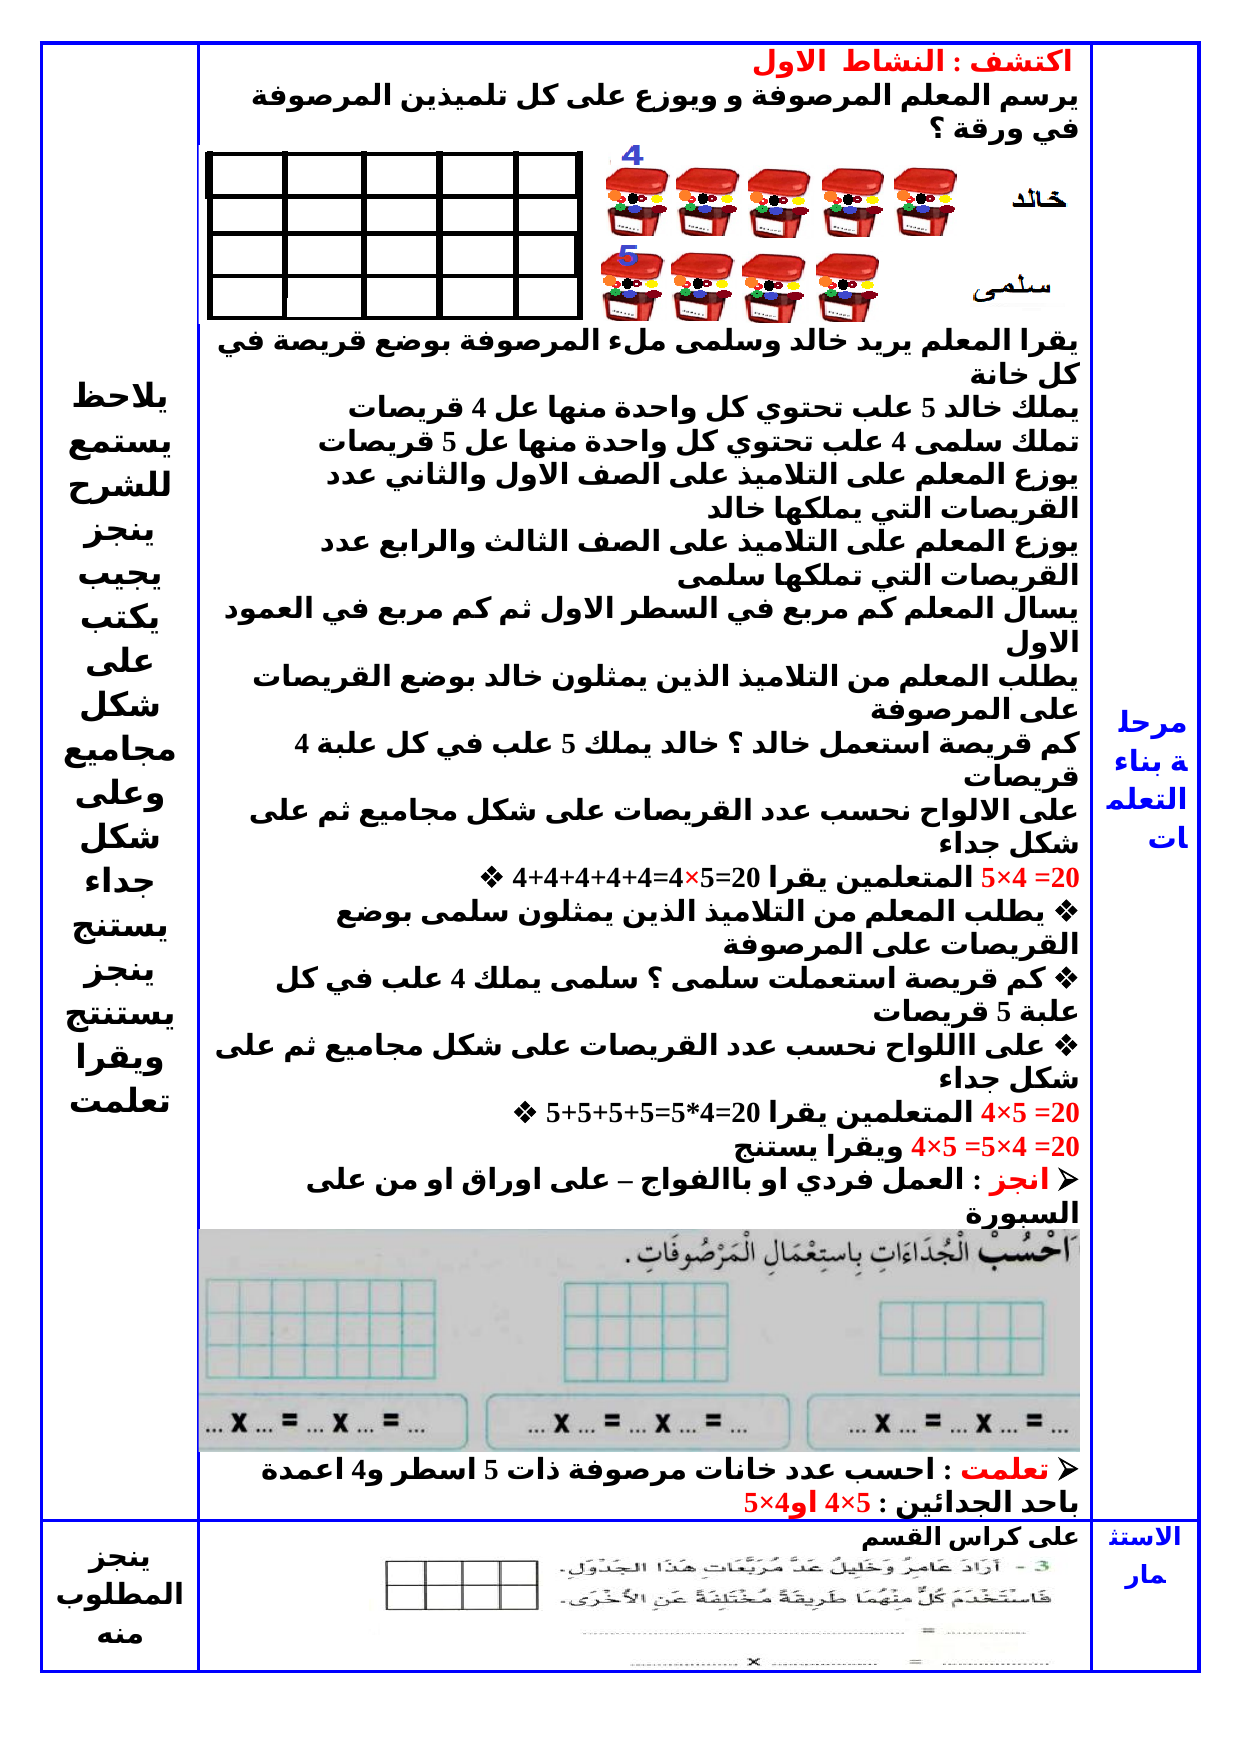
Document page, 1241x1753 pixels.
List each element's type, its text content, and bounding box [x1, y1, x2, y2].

picture [198, 145, 1080, 324]
table_cell ينجز المطلوب منه [43, 1522, 197, 1670]
table_cell اكتشف : النشاط الاول يرسم المعلم المرصوفة و ويوزع على كل تلميذين المرصوفة في ورقة ؟ يقرا المعلم يريد خالد وسلمى ملء المرصوفة بوضع قريصة في كل خانة يملك خالد 5 علب تحتوي كل واحدة منها عل 4 قريصات تملك سلمى 4 علب تحتوي كل واحدة منها عل 5 قريصات يوزع المعلم على التلاميذ على الصف الاول والثاني عدد القريصات التي يملكها خالد يوزع المعلم على التلاميذ على الصف الثالث والرابع عدد القريصات التي تملكها سلمى يسال المعلم كم مربع في السطر الاول ثم كم مربع في العمود الاول يطلب المعلم من التلاميذ الذين يمثلون خالد بوضع القريصات على المرصوفة كم قريصة استعمل خالد ؟ خالد يملك 5 علب في كل علبة 4 قريصات على الالواح نحسب عدد القريصات على شكل مجاميع ثم على شكل جداء 20= 4×5 المتعلمين يقرا 20=5×4=4+4+4+4+4 يطلب المعلم من التلاميذ الذين يمثلون سلمى بوضع القريصات على المرصوفة كم قريصة استعملت سلمى ؟ سلمى يملك 4 علب في كل علبة 5 قريصات على االلواح نحسب عدد القريصات على شكل مجاميع ثم على شكل جداء 20= 5×4 المتعلمين يقرا 20=4*5=5+5+5+5 20= 4×5= 5×4 ويقرا يستنج انجز : العمل فردي او باالفواج – على اوراق او من على السبورة تعلمت : احسب عدد خانات مرصوفة ذات 5 اسطر و4 اعمدة باحد الجدائين : 5×4 او4×5 [200, 45, 1090, 1519]
picture [198, 1229, 1080, 1452]
picture [368, 1551, 1080, 1670]
table_cell على كراس القسم [200, 1522, 1090, 1670]
table_cell يلاحظ يستمع للشرح ينجز يجيب يكتب على شكل مجاميع وعلى شكل جداء يستنج ينجز يستنتج ويقرا تعلمت [43, 45, 197, 1519]
table_cell مرحلة بناء التعلمات [1093, 45, 1197, 1519]
table_cell الاستثمار [1093, 1522, 1197, 1670]
